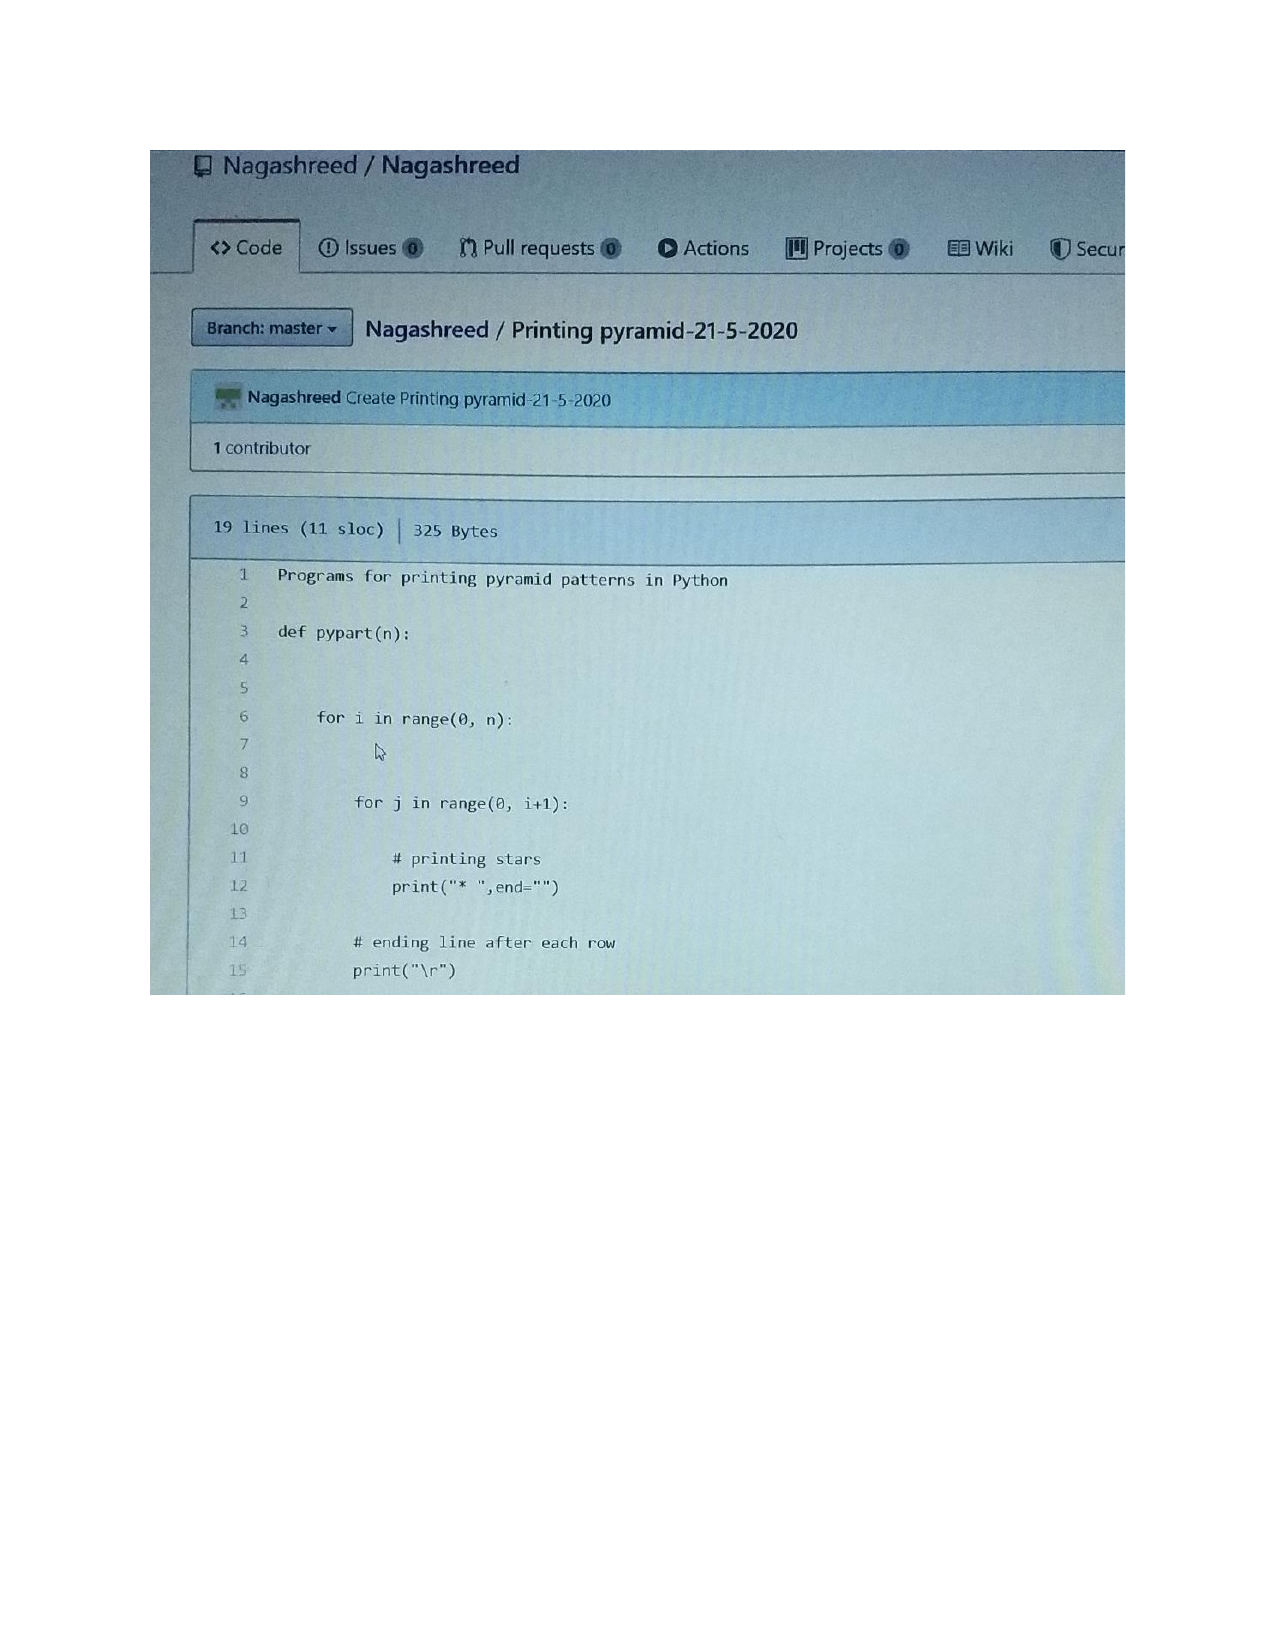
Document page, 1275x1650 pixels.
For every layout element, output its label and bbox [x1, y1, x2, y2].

picture [150, 150, 1125, 995]
